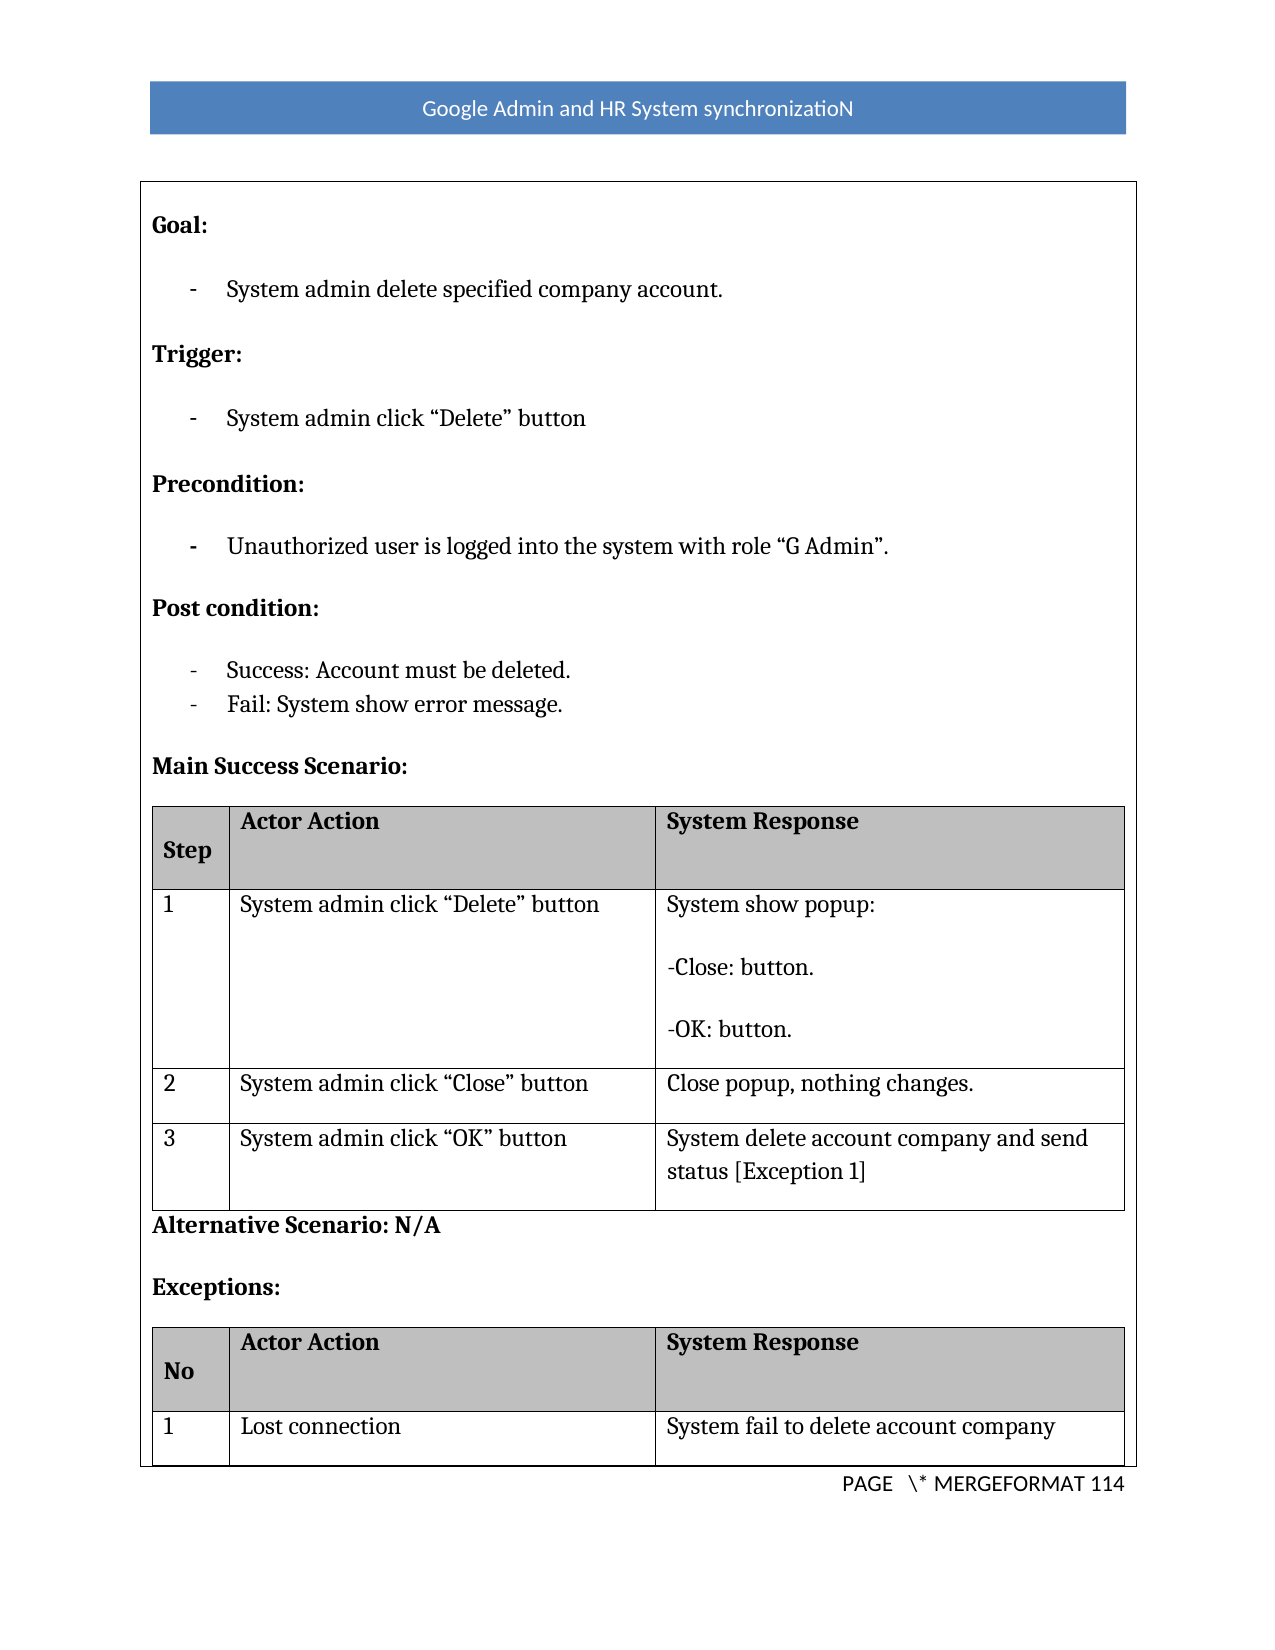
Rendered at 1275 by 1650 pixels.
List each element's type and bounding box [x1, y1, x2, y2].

table_cell [141, 182, 1136, 1466]
